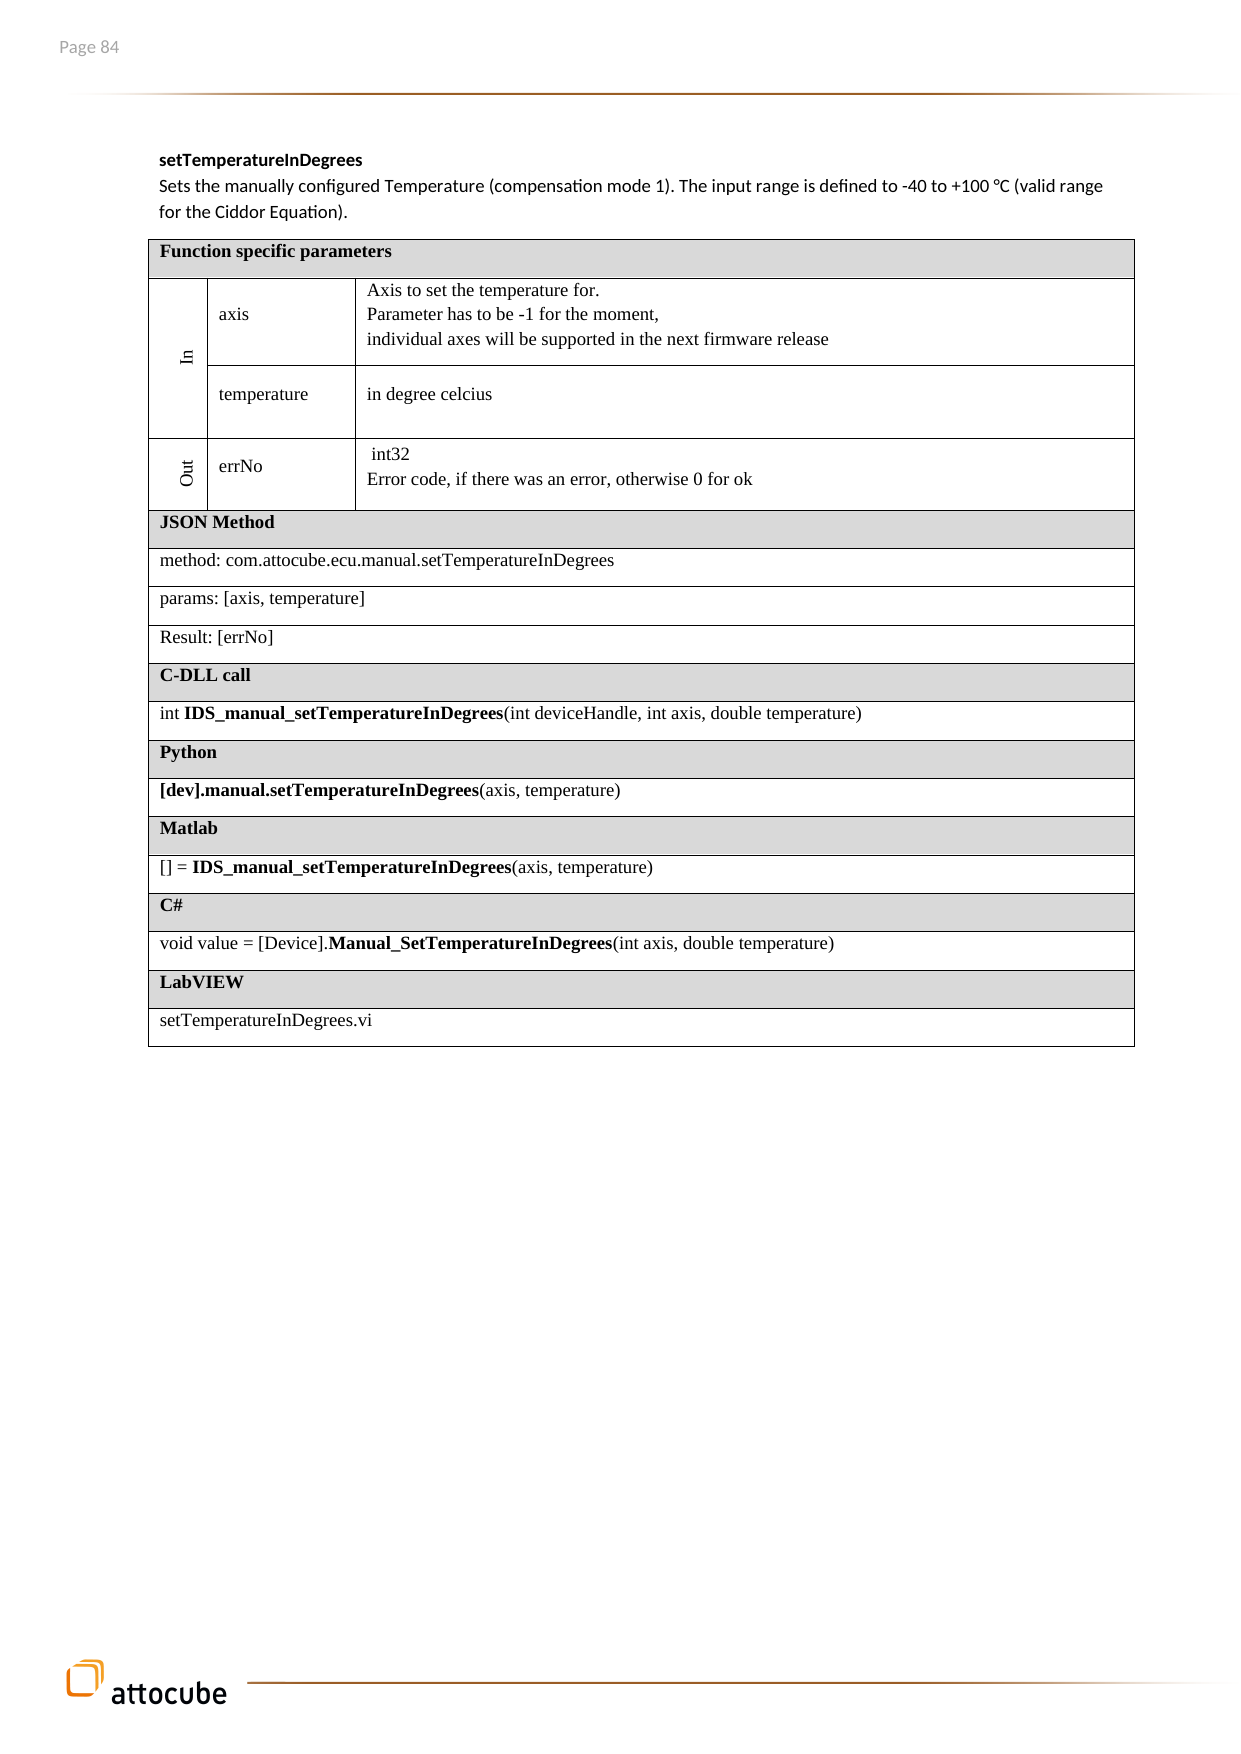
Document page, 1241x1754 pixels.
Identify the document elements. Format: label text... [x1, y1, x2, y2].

table_header LabVIEW [149, 971, 1134, 1008]
table_header C-DLL call [149, 664, 1134, 701]
picture [68, 82, 1241, 108]
table_cell params: [axis, temperature] [149, 587, 1134, 624]
table_header method: com.attocube.ecu.manual.setTemperatureInDegrees [149, 549, 1134, 586]
table_header void value = [Device].Manual_SetTemperatureInDegrees(int axis, double temperature) [149, 932, 1134, 969]
table_cell in degree celcius [356, 366, 1134, 437]
table_cell errNo [208, 439, 355, 509]
table_header int IDS_manual_setTemperatureInDegrees(int deviceHandle, int axis, double temperature) [149, 702, 1134, 739]
table_header setTemperatureInDegrees.vi [149, 1009, 1134, 1046]
table_header In [149, 279, 207, 437]
table_header setTemperatureInDegrees Sets the manually configured Temperature (compensation mode 1). The input range is defined to -40 to +100 °C (valid range for the Ciddor Equation). [148, 148, 1134, 239]
table_header [] = IDS_manual_setTemperatureInDegrees(axis, temperature) [149, 856, 1134, 893]
table_header Function specific parameters [149, 240, 1134, 277]
table_header JSON Method [149, 511, 1134, 548]
table_header Matlab [149, 817, 1134, 854]
table_cell int32 Error code, if there was an error, otherwise 0 for ok [356, 439, 1134, 509]
table_header Axis to set the temperature for. Parameter has to be -1 for the moment, individual axes will be supported in the next firmware release [356, 279, 1134, 365]
table_cell temperature [208, 366, 355, 437]
table_header axis [208, 279, 355, 365]
table_header [dev].manual.setTemperatureInDegrees(axis, temperature) [149, 779, 1134, 816]
table_cell Out [149, 439, 207, 509]
picture [10, 1651, 1240, 1711]
table_cell Result: [errNo] [149, 626, 1134, 663]
table_header C# [149, 894, 1134, 931]
table_header Python [149, 741, 1134, 778]
